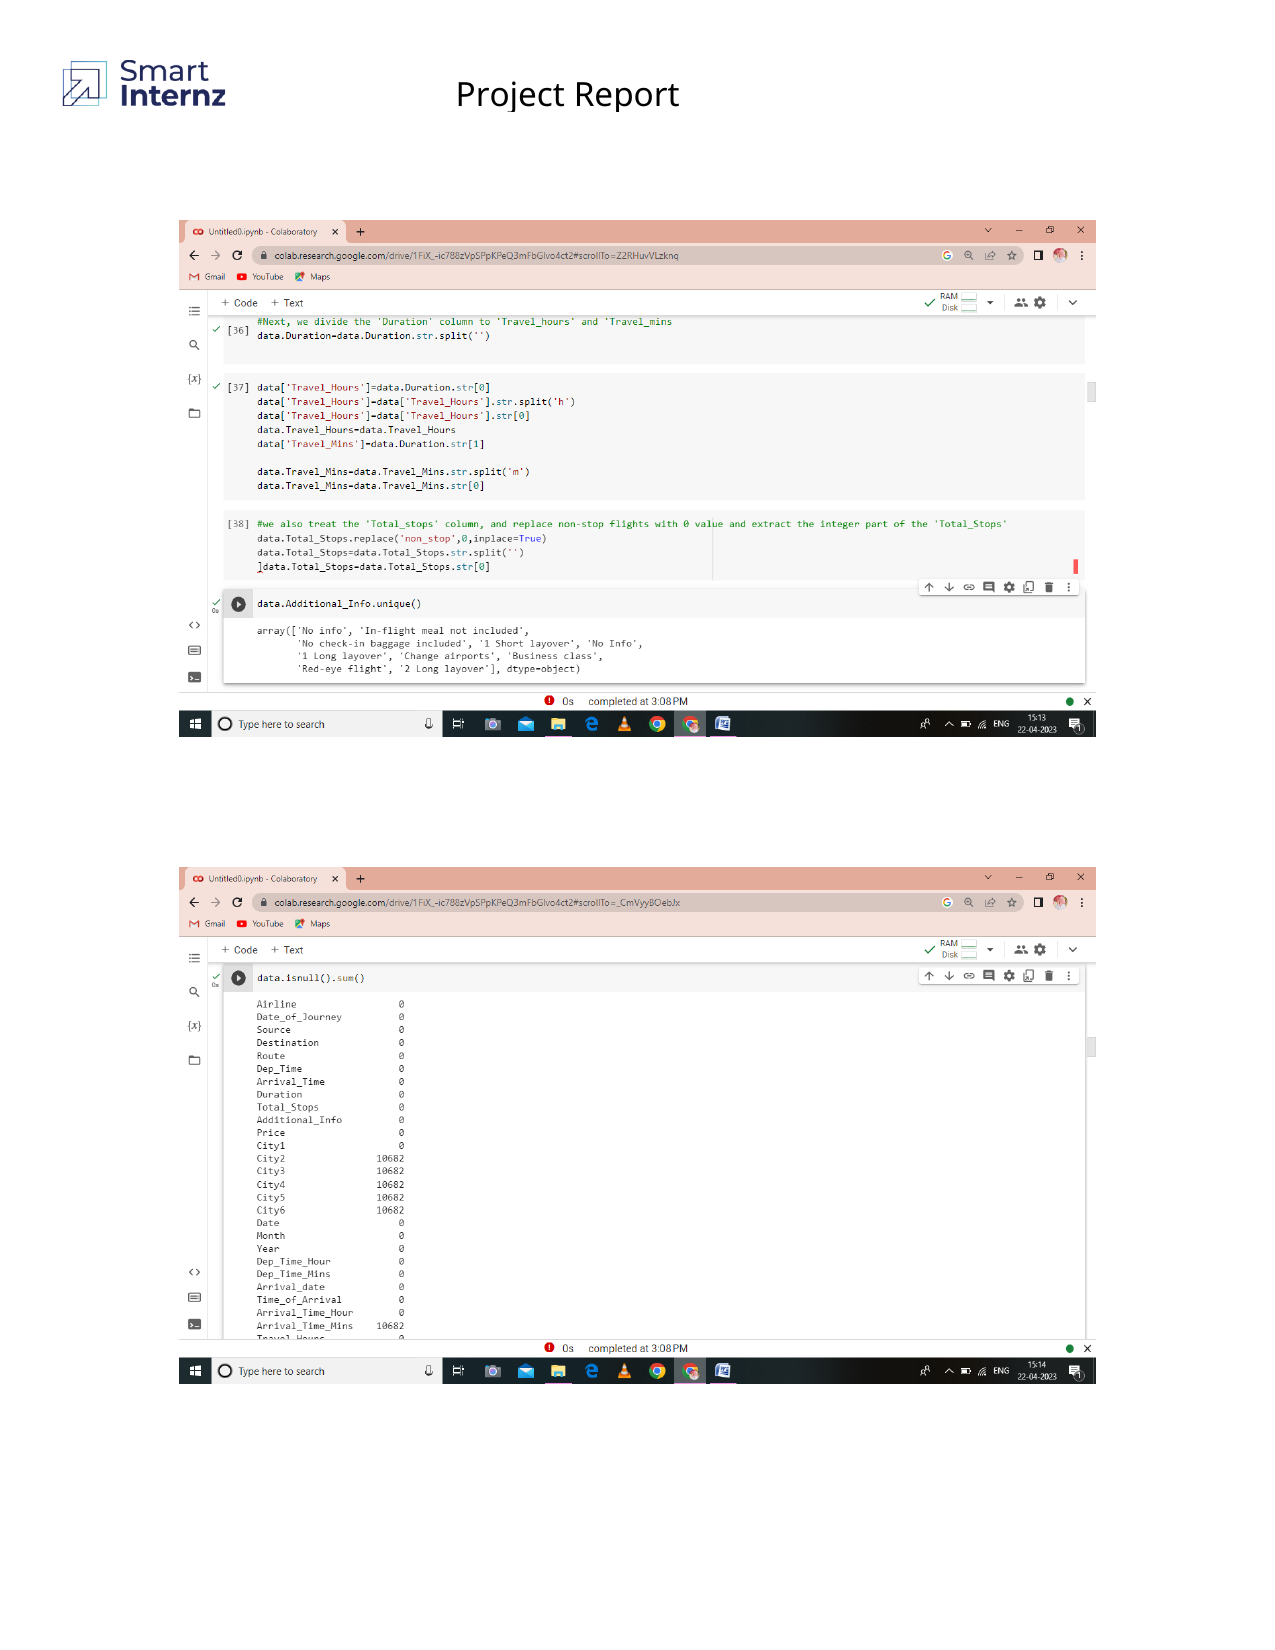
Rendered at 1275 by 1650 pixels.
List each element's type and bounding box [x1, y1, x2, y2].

picture [62, 60, 226, 106]
picture [179, 867, 1096, 1384]
picture [179, 220, 1096, 737]
